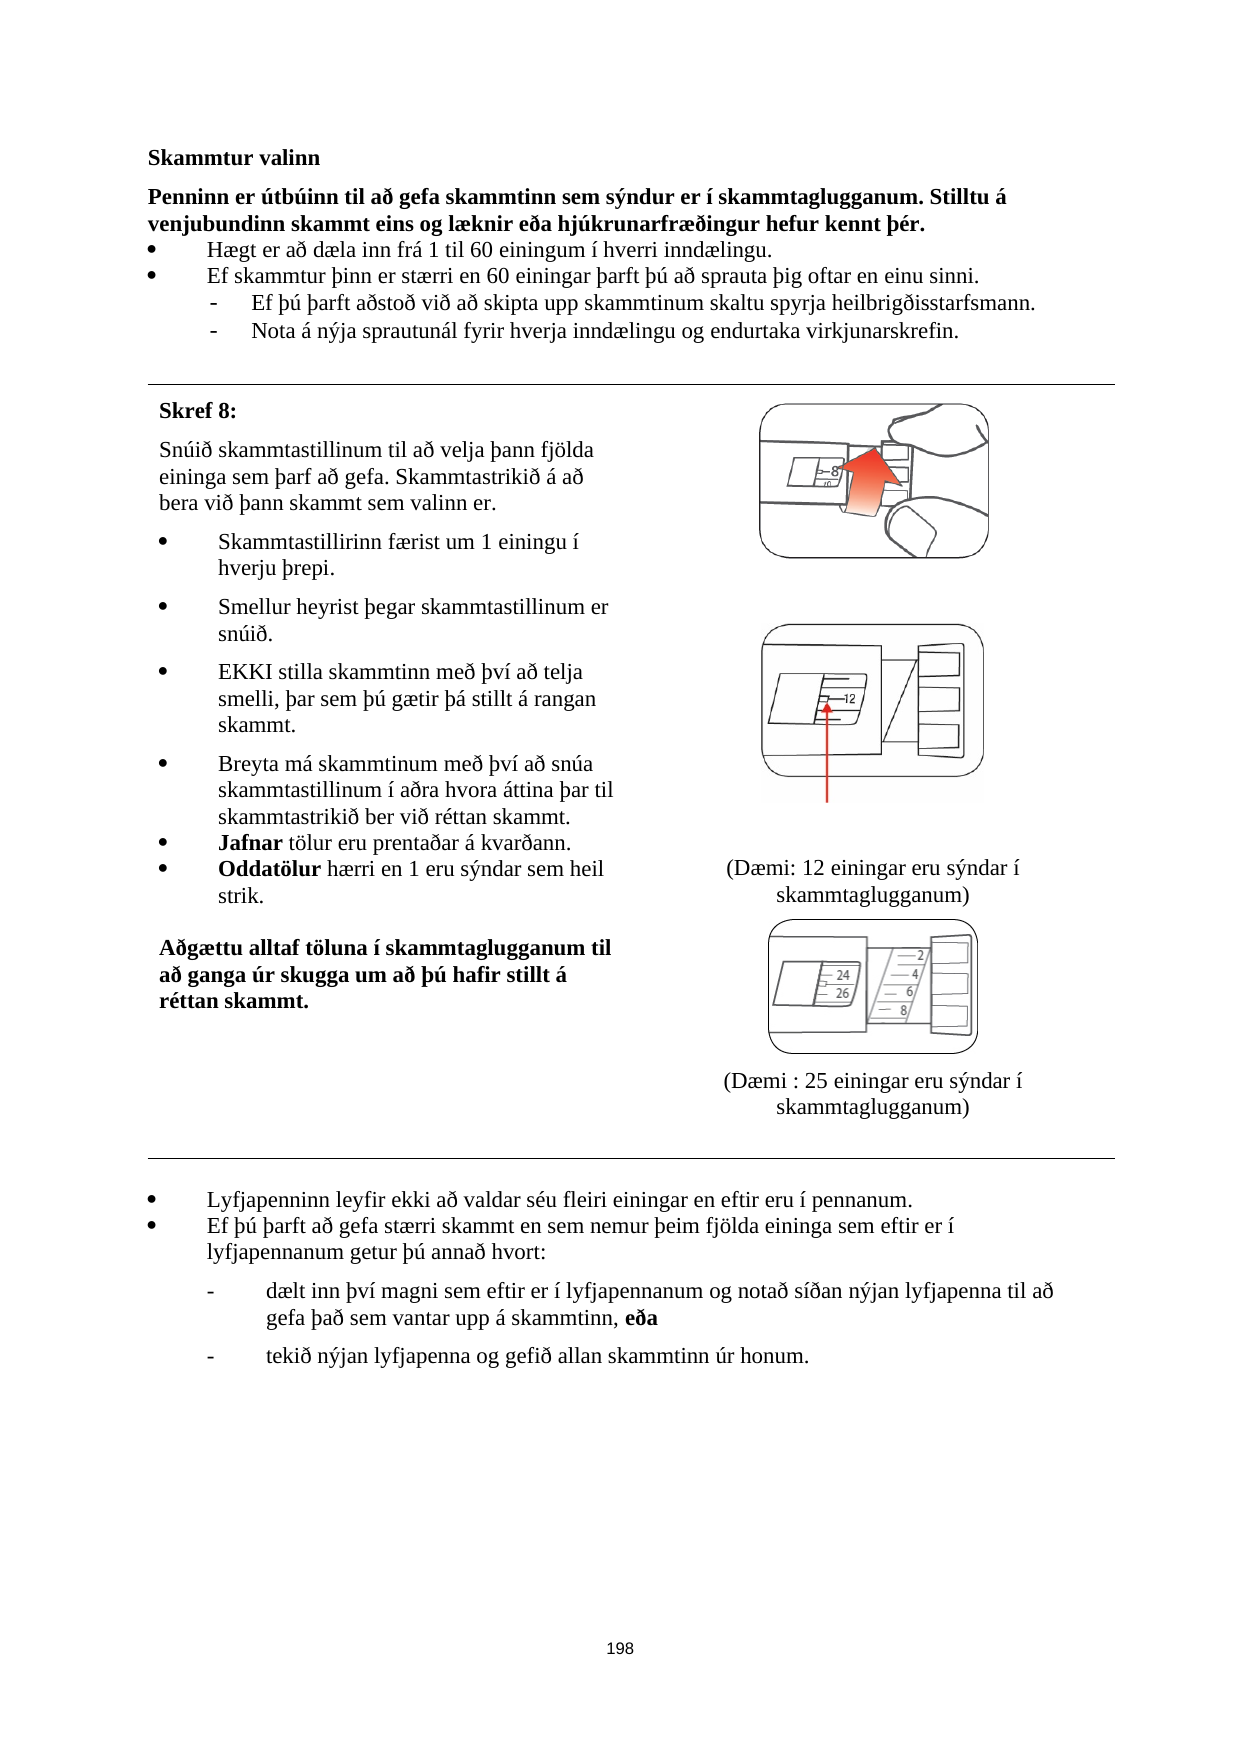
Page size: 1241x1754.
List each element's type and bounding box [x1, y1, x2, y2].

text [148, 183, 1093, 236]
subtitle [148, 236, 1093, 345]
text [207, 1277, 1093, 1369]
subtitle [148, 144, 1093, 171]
picture [768, 919, 978, 1054]
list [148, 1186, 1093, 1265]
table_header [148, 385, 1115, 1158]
picture [761, 623, 984, 803]
